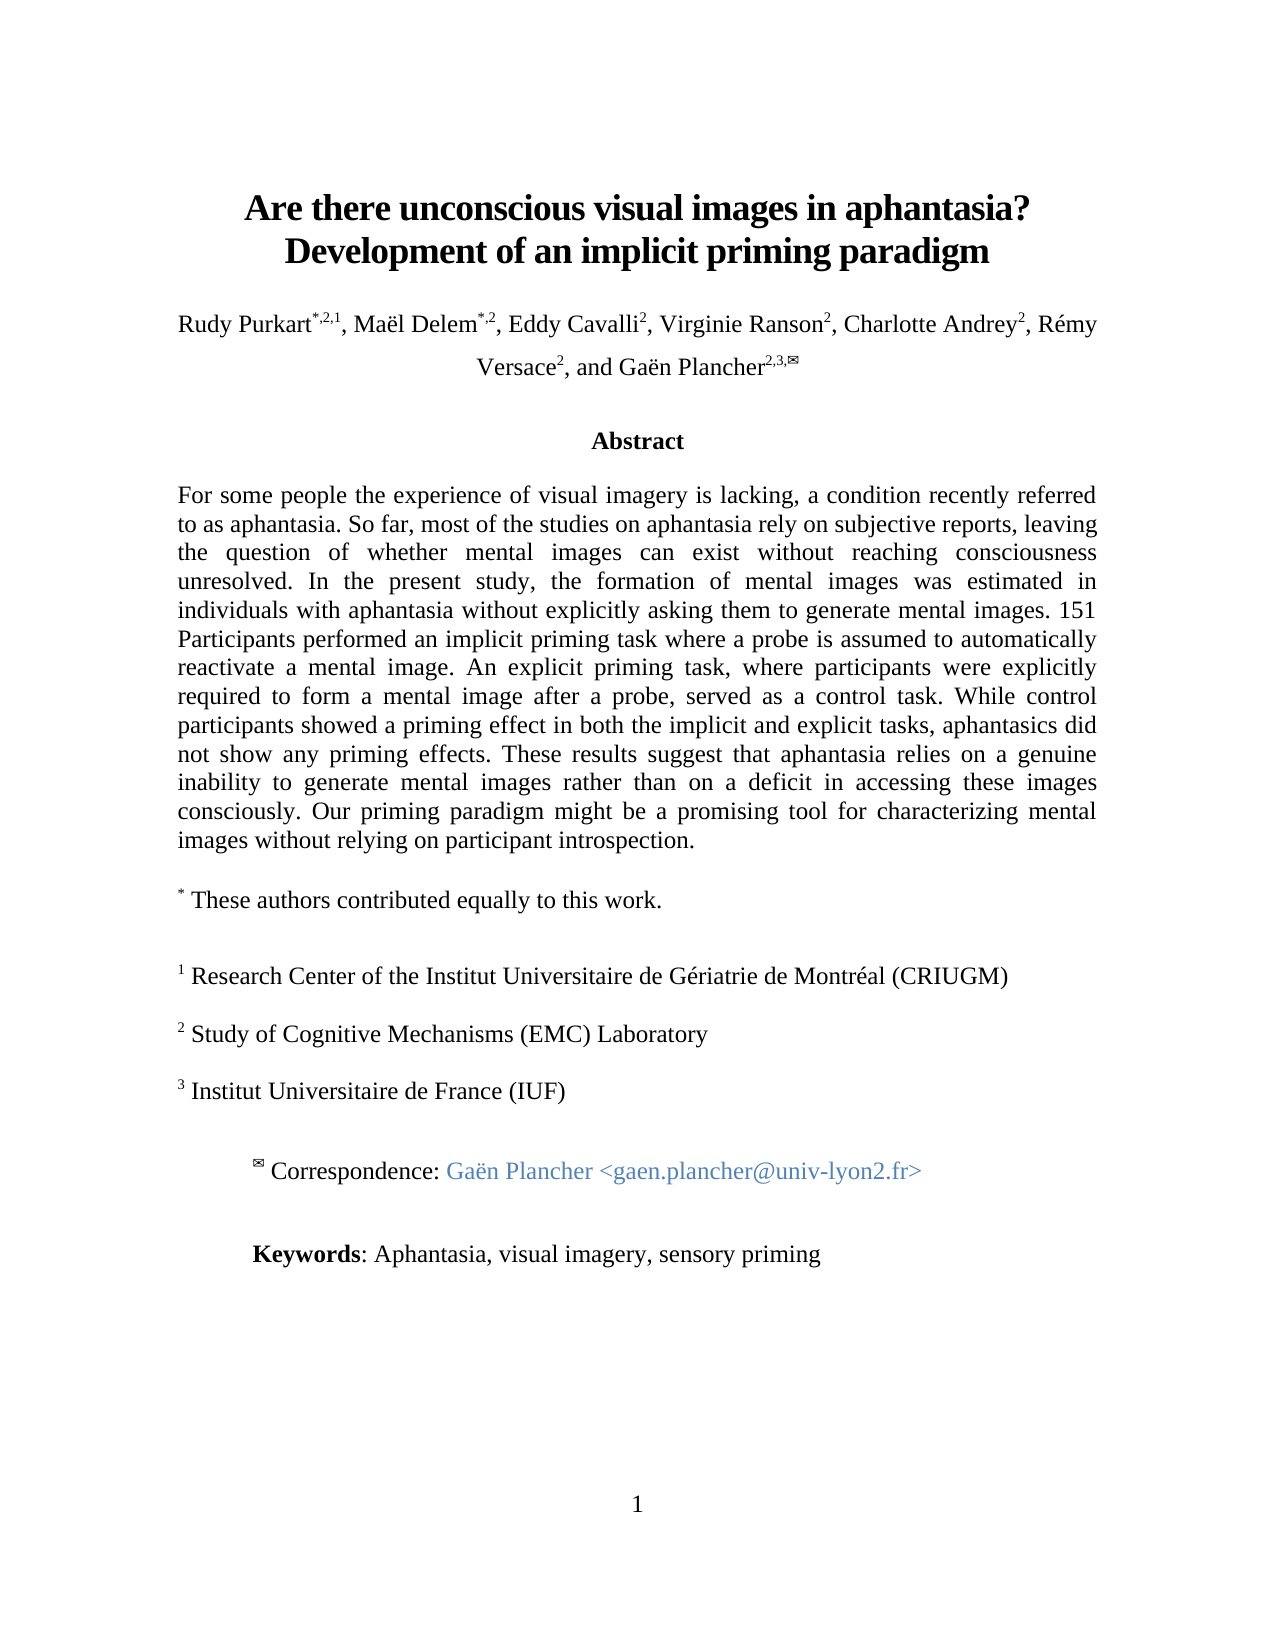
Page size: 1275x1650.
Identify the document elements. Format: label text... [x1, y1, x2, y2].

text Keywords: Aphantasia, visual imagery, sensory priming [177, 1239, 1098, 1268]
text * These authors contributed equally to this work. [177, 885, 1098, 914]
text For some people the experience of visual imagery is lacking, a condition recently referred to as aphantasia. So far, most of the studies on aphantasia rely on subjective reports, leaving the question of whether mental images can exist without reaching consciousness unresolved. In the present study, the formation of mental images was estimated in individuals with aphantasia without explicitly asking them to generate mental images. 151 Participants performed an implicit priming task where a probe is assumed to automatically reactivate a mental image. An explicit priming task, where participants were explicitly required to form a mental image after a probe, served as a control task. While control participants showed a priming effect in both the implicit and explicit tasks, aphantasics did not show any priming effects. These results suggest that aphantasia relies on a genuine inability to generate mental images rather than on a deficit in accessing these images consciously. Our priming paradigm might be a promising tool for characterizing mental images without relying on participant introspection. [177, 480, 1098, 854]
title Are there unconscious visual images in aphantasia? Development of an implicit priming paradigm [177, 185, 1098, 271]
text Rudy Purkart*,2,1, Maël Delem*,2, Eddy Cavalli2, Virginie Ranson2, Charlotte Andrey2, Rémy Versace2, and Gaën Plancher2,3,✉ [177, 309, 1098, 381]
text 1 Research Center of the Institut Universitaire de Gériatrie de Montréal (CRIUGM) 2 Study of Cognitive Mechanisms (EMC) Laboratory 3 Institut Universitaire de France (IUF) [177, 961, 1098, 1105]
text ✉ Correspondence: Gaën Plancher <gaen.plancher@univ-lyon2.fr> [177, 1152, 1098, 1186]
title Abstract [177, 426, 1098, 455]
